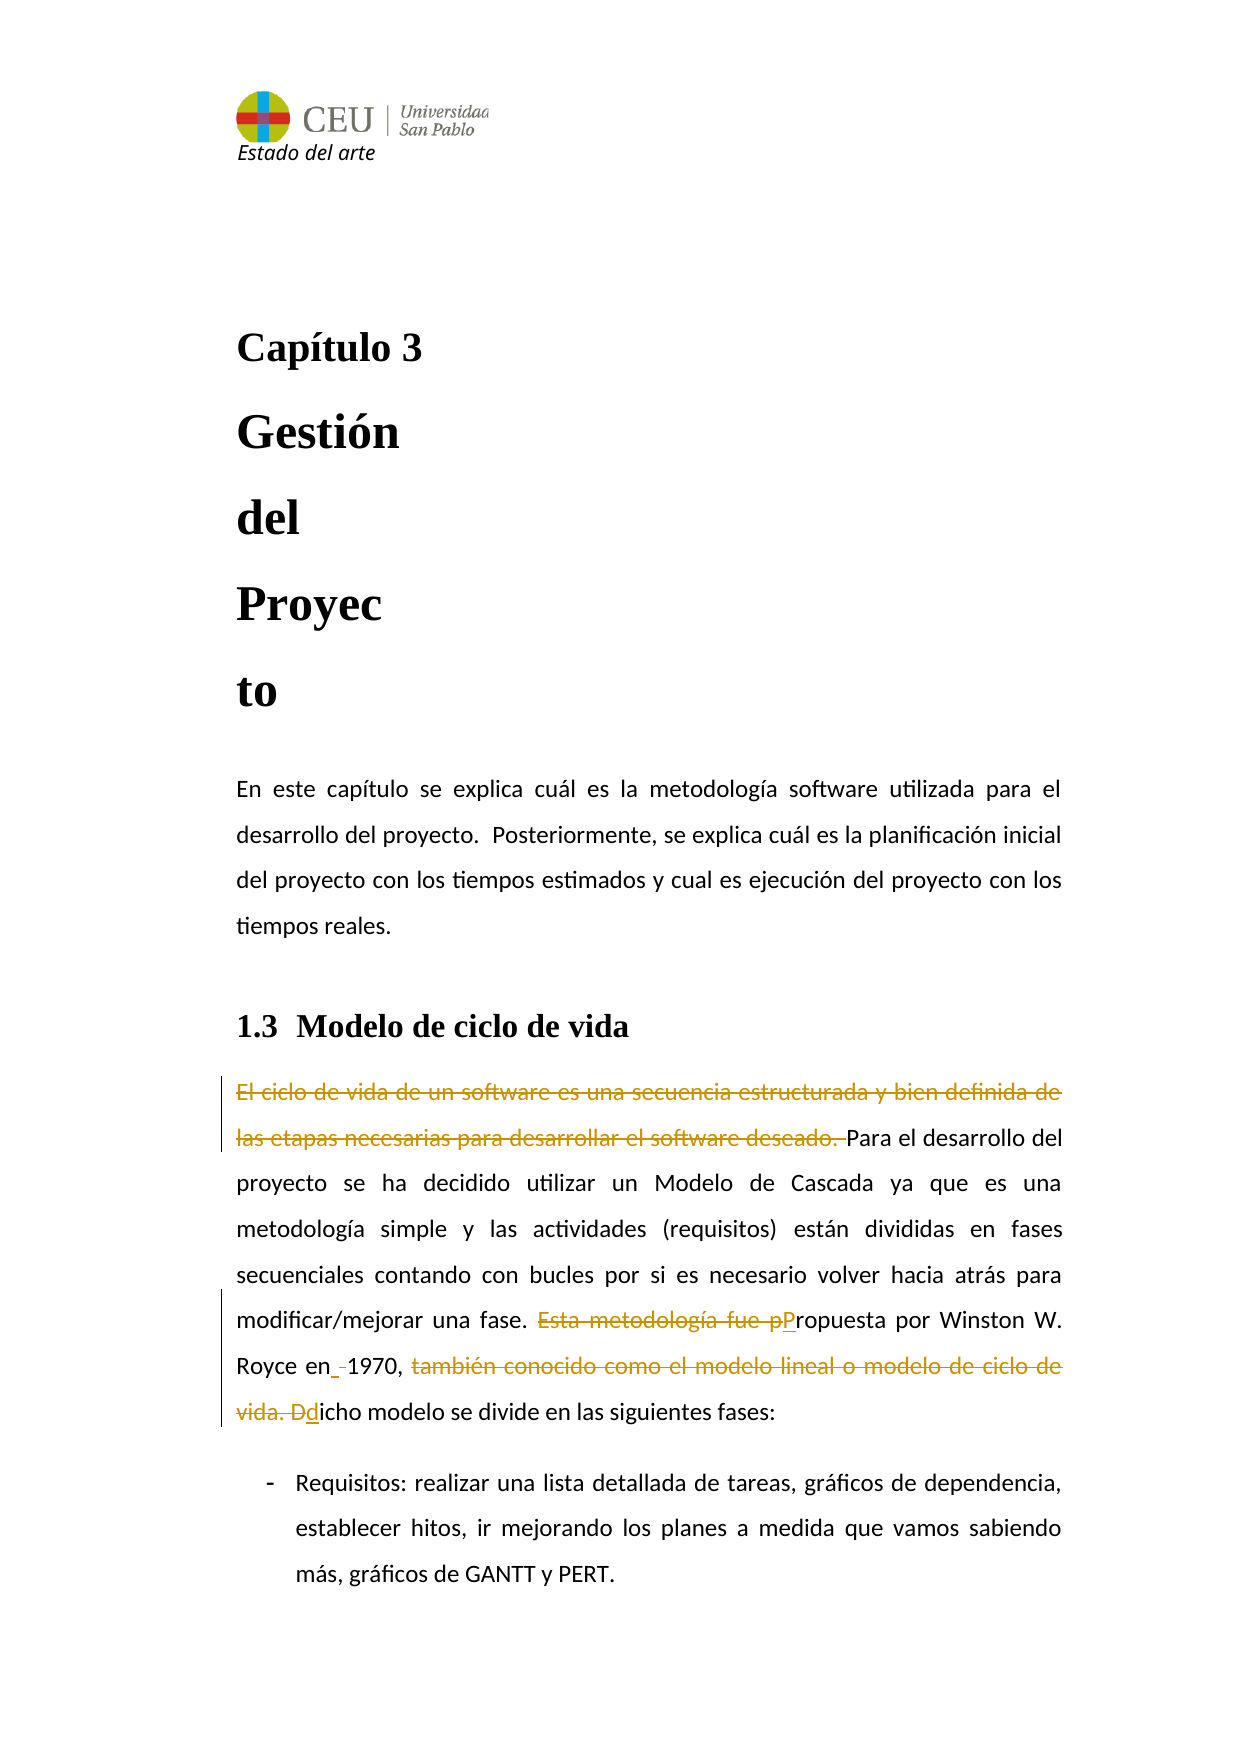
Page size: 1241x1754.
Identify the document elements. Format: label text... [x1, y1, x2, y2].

subtitle Gestión del Proyecto [236, 315, 423, 718]
text Para el desarrollo del proyecto se ha decidido utilizar un Modelo de Cascada ya que es una metodología simple y las actividades (requisitos) están divididas en fases secuenciales contando con bucles por si es necesario volver hacia atrás para modificar/mejorar una fase. ropuesta por Winston W. Royce en1970, icho modelo se divide en las siguientes fases: [236, 1076, 1063, 1427]
subtitle Modelo de ciclo de vida [236, 1006, 1063, 1044]
picture [235, 89, 489, 143]
text En este capítulo se explica cuál es la metodología software utilizada para el desarrollo del proyecto. Posteriormente, se explica cuál es la planificación inicial del proyecto con los tiempos estimados y cual es ejecución del proyecto con los tiempos reales. [236, 290, 1063, 941]
list Requisitos: realizar una lista detallada de tareas, gráficos de dependencia, establecer hitos, ir mejorando los planes a medida que vamos sabiendo más, gráficos de GANTT y PERT. [266, 1467, 1063, 1589]
